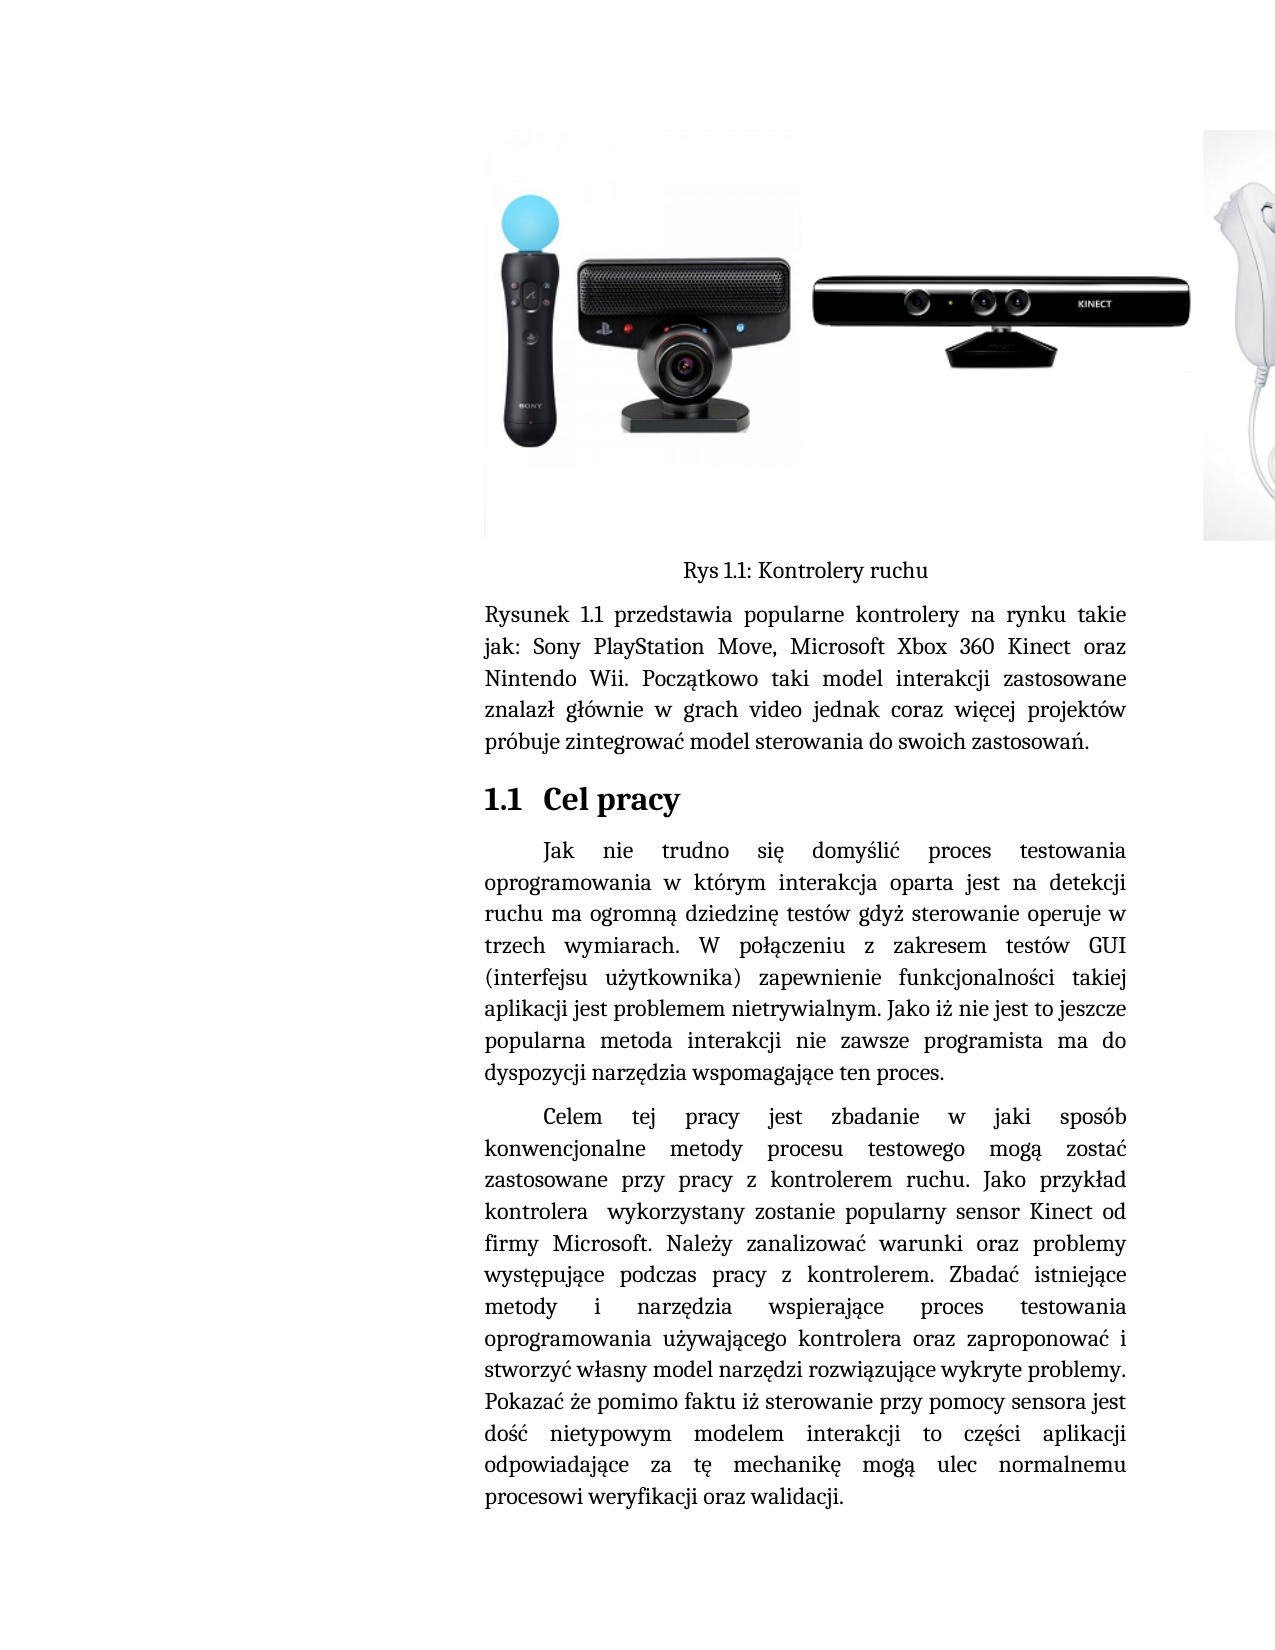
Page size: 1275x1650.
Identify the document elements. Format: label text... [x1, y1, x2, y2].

text Rysunek 1.1 przedstawia popularne kontrolery na rynku takie jak: Sony PlayStation Move, Microsoft Xbox 360 Kinect oraz Nintendo Wii. Początkowo taki model interakcji zastosowane znalazł głównie w grach video jednak coraz więcej projektów próbuje zintegrować model sterowania do swoich zastosowań. [484, 601, 1127, 756]
text Cel pracy [484, 780, 1127, 819]
text Jak nie trudno się domyślić proces testowania oprogramowania w którym interakcja oparta jest na detekcji ruchu ma ogromną dziedzinę testów gdyż sterowanie operuje w trzech wymiarach. W połączeniu z zakresem testów GUI (interfejsu użytkownika) zapewnienie funkcjonalności takiej aplikacji jest problemem nietrywialnym. Jako iż nie jest to jeszcze popularna metoda interakcji nie zawsze programista ma do dyspozycji narzędzia wspomagające ten proces. [484, 837, 1127, 1086]
text Celem tej pracy jest zbadanie w jaki sposób konwencjonalne metody procesu testowego mogą zostać zastosowane przy pracy z kontrolerem ruchu. Jako przykład kontrolera wykorzystany zostanie popularny sensor Kinect od firmy Microsoft. Należy zanalizować warunki oraz problemy występujące podczas pracy z kontrolerem. Zbadać istniejące metody i narzędzia wspierające proces testowania oprogramowania używającego kontrolera oraz zaproponować i stworzyć własny model narzędzi rozwiązujące wykryte problemy. Pokazać że pomimo faktu iż sterowanie przy pomocy sensora jest dość nietypowym modelem interakcji to części aplikacji odpowiadające za tę mechanikę mogą ulec normalnemu procesowi weryfikacji oraz walidacji. [484, 1103, 1127, 1510]
picture [484, 130, 1275, 541]
text Rys 1.1: Kontrolery ruchu [484, 557, 1127, 585]
